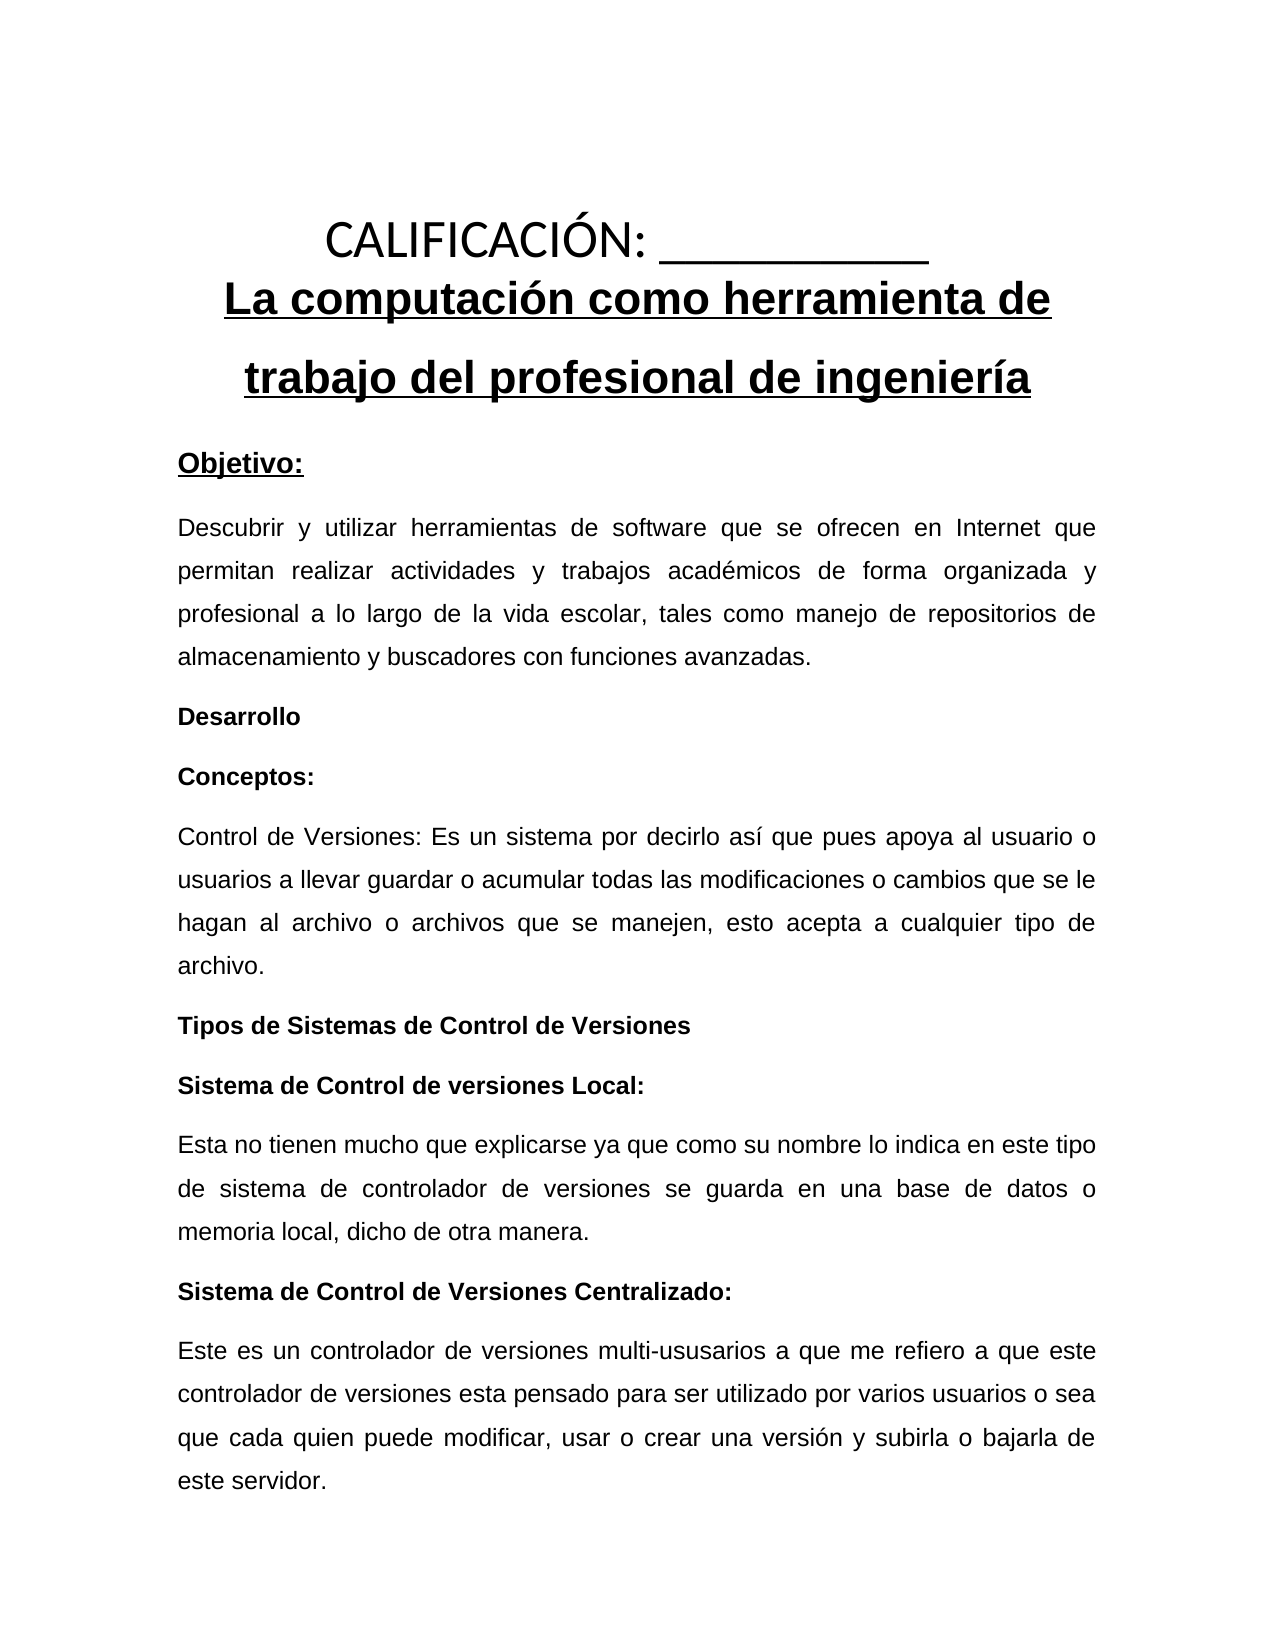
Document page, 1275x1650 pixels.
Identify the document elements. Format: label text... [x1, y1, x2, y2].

text Desarrollo [177, 702, 1098, 731]
text Esta no tienen mucho que explicarse ya que como su nombre lo indica en este tipo de sistema de controlador de versiones se guarda en una base de datos o memoria local, dicho de otra manera. [177, 1131, 1098, 1246]
text Sistema de Control de versiones Local: [177, 1071, 1098, 1099]
text Sistema de Control de Versiones Centralizado: [177, 1277, 1098, 1305]
text La computación como herramienta de trabajo del profesional de ingeniería [177, 271, 1098, 403]
text Conceptos: [177, 762, 1098, 791]
text Objetivo: [177, 446, 1098, 479]
text Control de Versiones: Es un sistema por decirlo así que pues apoya al usuario o usuarios a llevar guardar o acumular todas las modificaciones o cambios que se le hagan al archivo o archivos que se manejen, esto acepta a cualquier tipo de archivo. [177, 822, 1098, 980]
text CALIFICACIÓN: __________ [177, 205, 1098, 271]
text Este es un controlador de versiones multi-ususarios a que me refiero a que este controlador de versiones esta pensado para ser utilizado por varios usuarios o sea que cada quien puede modificar, usar o crear una versión y subirla o bajarla de este servidor. [177, 1336, 1098, 1494]
text Tipos de Sistemas de Control de Versiones [177, 1011, 1098, 1040]
text Descubrir y utilizar herramientas de software que se ofrecen en Internet que permitan realizar actividades y trabajos académicos de forma organizada y profesional a lo largo de la vida escolar, tales como manejo de repositorios de almacenamiento y buscadores con funciones avanzadas. [177, 513, 1098, 671]
